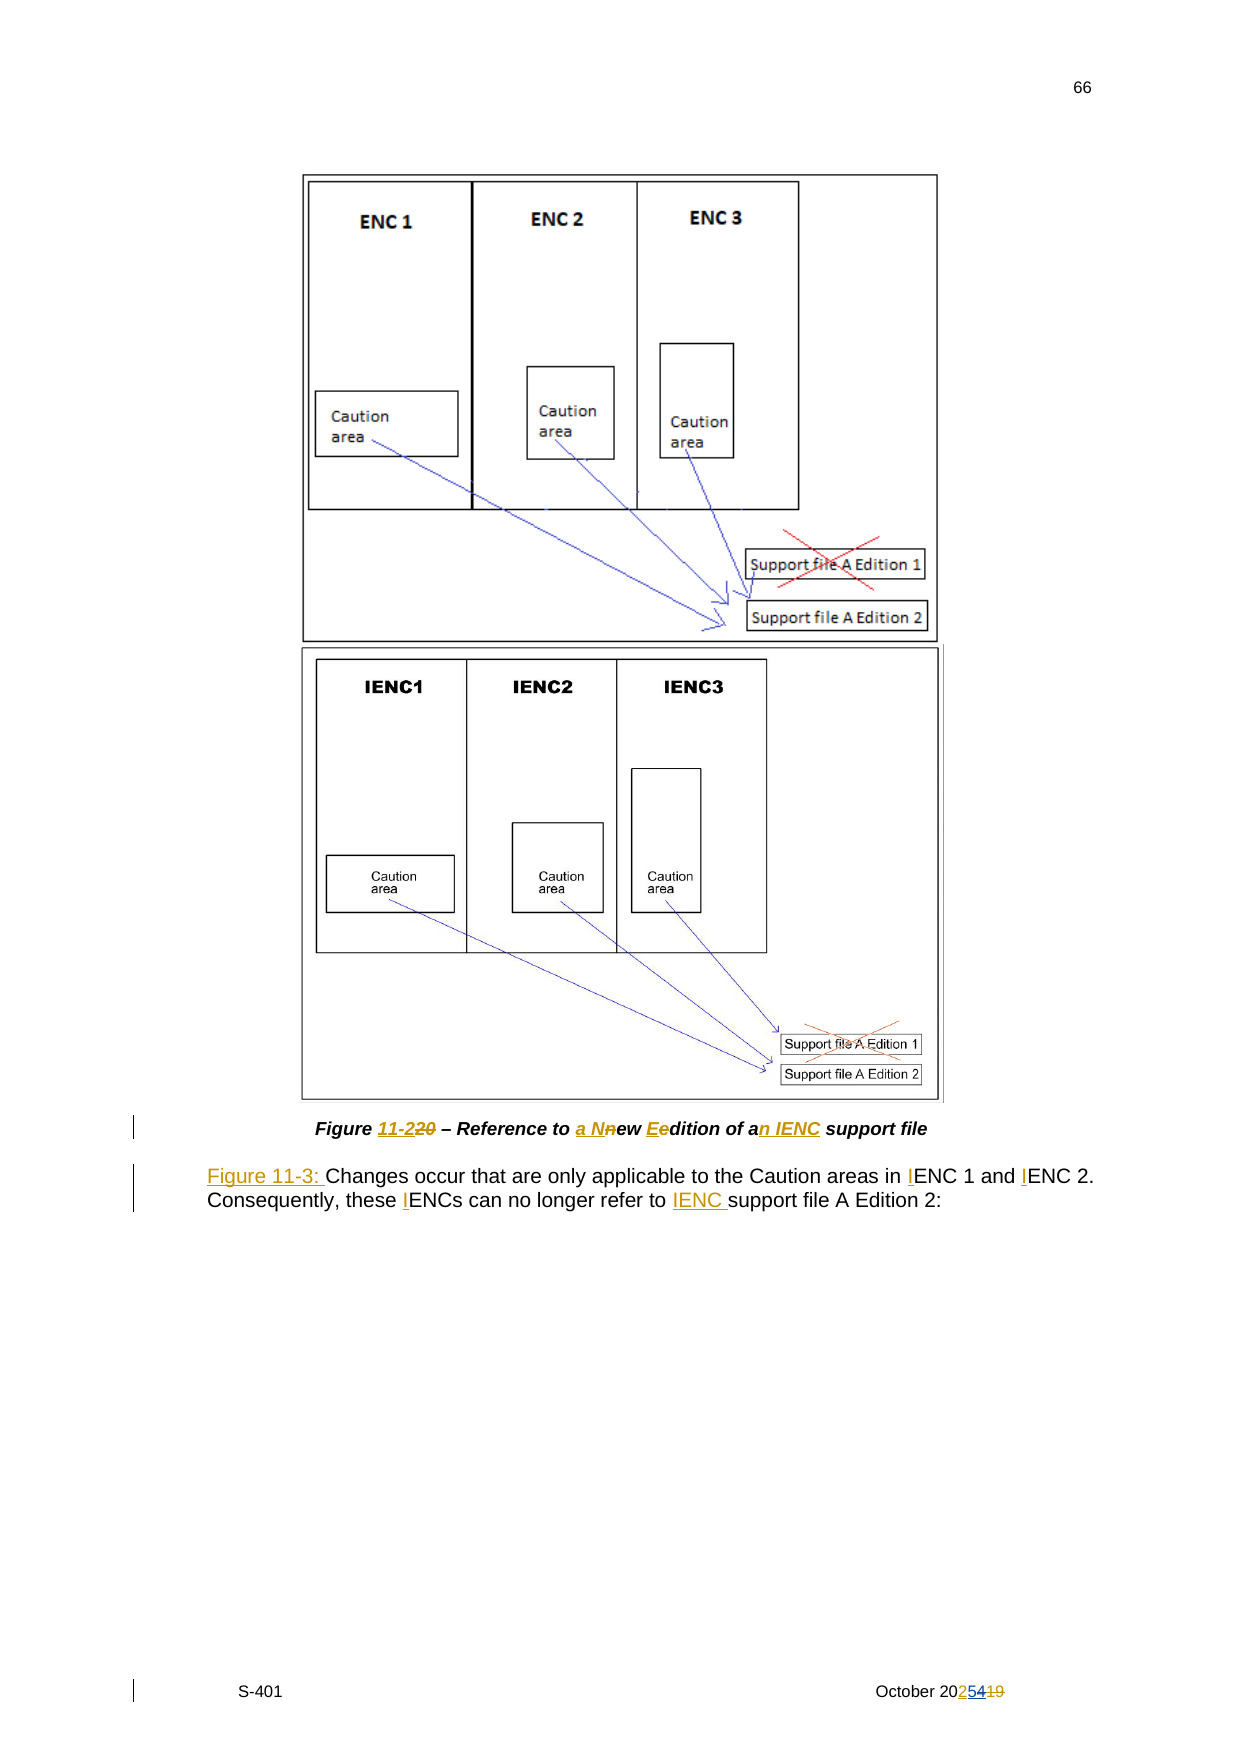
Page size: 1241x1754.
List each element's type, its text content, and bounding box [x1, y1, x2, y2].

picture [298, 173, 944, 1103]
text Figure – Reference to ew dition of a support file [148, 1115, 1094, 1139]
text Changes occur that are only applicable to the Caution areas in ENC 1 and ENC 2. Consequently, these ENCs can no longer refer to support file A Edition 2: [207, 1164, 1094, 1212]
